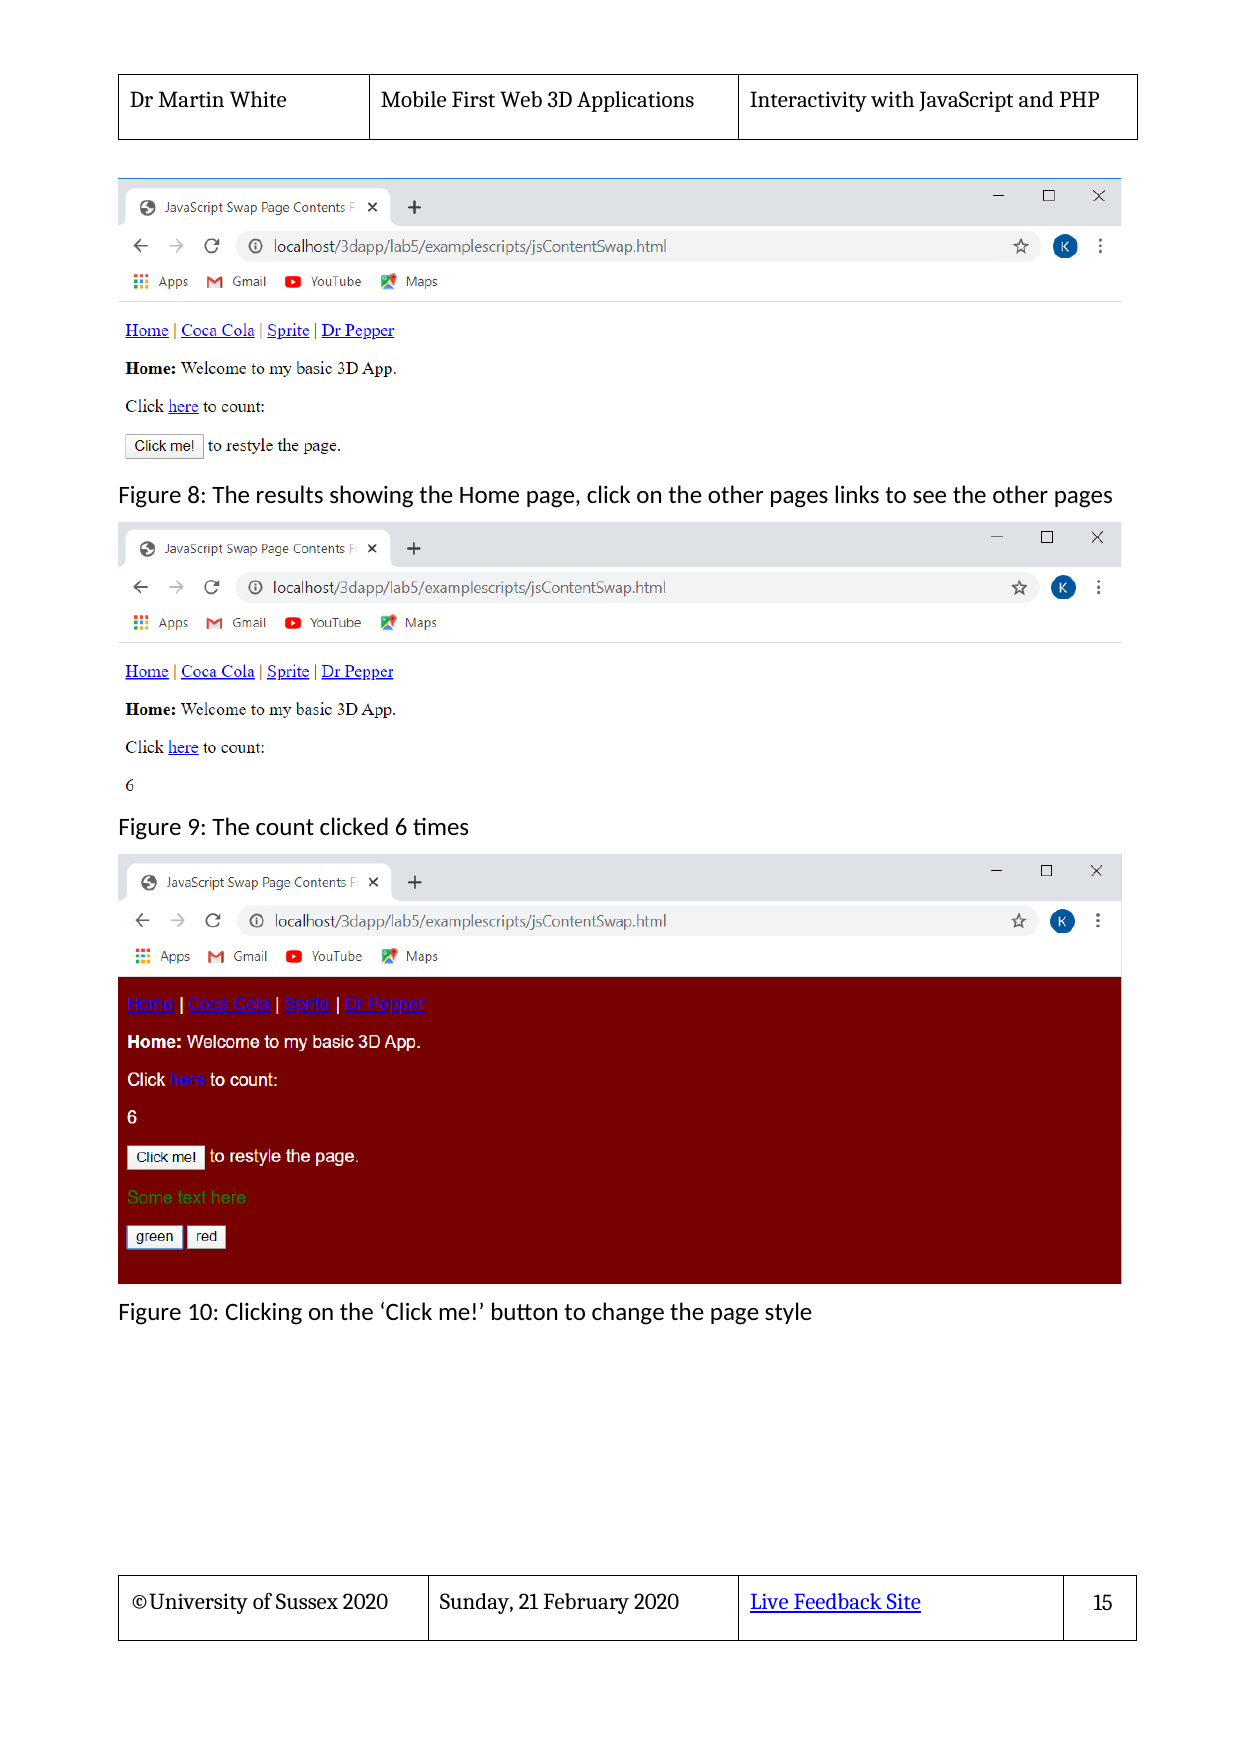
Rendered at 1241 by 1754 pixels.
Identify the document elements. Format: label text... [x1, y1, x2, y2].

picture [118, 178, 1122, 467]
text Figure 9: The count clicked 6 times [118, 811, 1122, 842]
text Figure 8: The results showing the Home page, click on the other pages links to see the other pages [118, 479, 1122, 510]
text Figure 10: Clicking on the ‘Click me!’ button to change the page style [118, 1296, 1122, 1326]
picture [118, 854, 1122, 1284]
picture [118, 522, 1122, 799]
